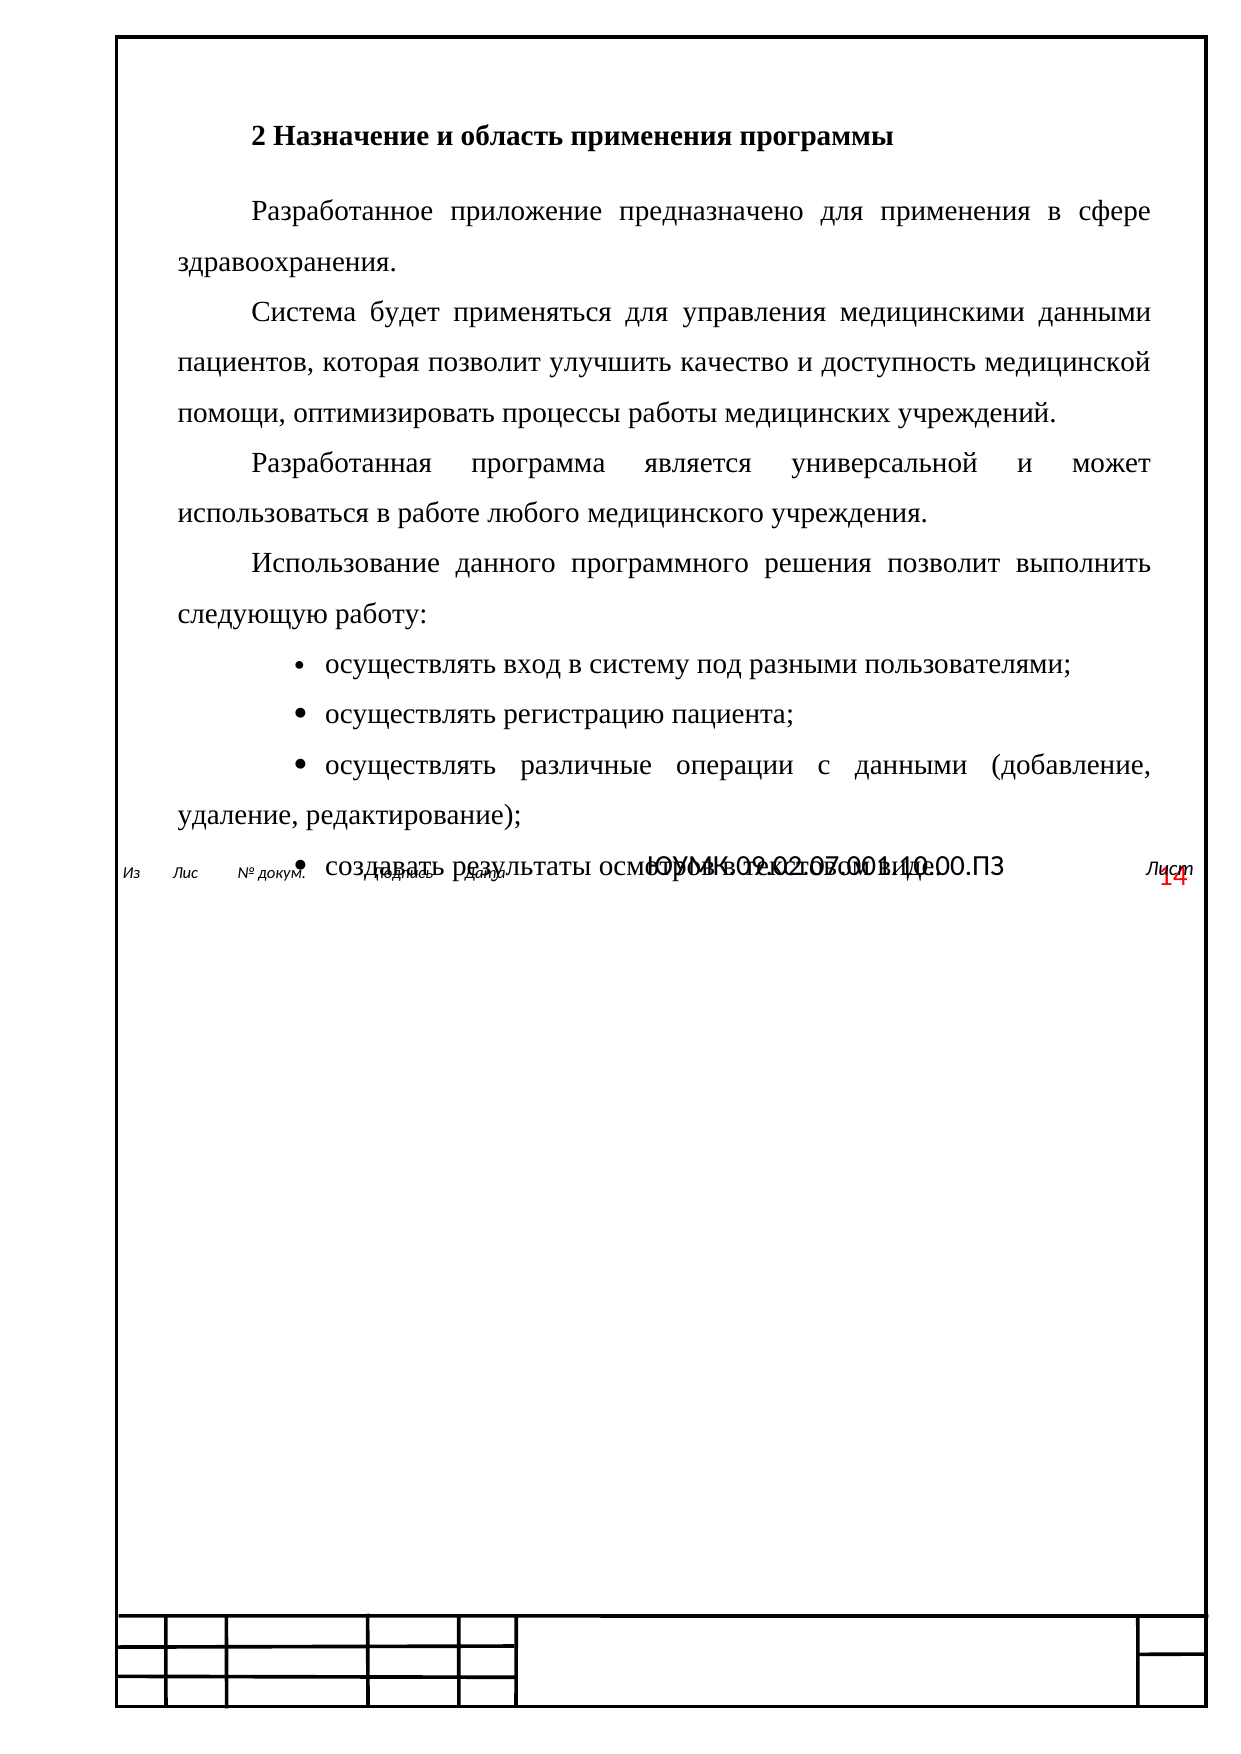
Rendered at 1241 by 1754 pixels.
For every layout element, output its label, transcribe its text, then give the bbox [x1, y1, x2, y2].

text 2 Назначение и область применения программы [177, 118, 1152, 152]
text Разработанное приложение предназначено для применения в сфере здравоохранения. [177, 193, 1152, 277]
text Использование данного программного решения позволит выполнить следующую работу: [177, 546, 1152, 629]
text Система будет применяться для управления медицинскими данными пациентов, которая позволит улучшить качество и доступность медицинской помощи, оптимизировать процессы работы медицинских учреждений. [177, 378, 1152, 428]
text Разработанная программа является универсальной и может использоваться в работе любого медицинского учреждения. [177, 445, 1152, 529]
list создавать результаты осмотров в текстовом виде. [177, 848, 1152, 881]
text Система будет применяться для управления медицинскими данными пациентов, которая позволит улучшить качество и доступность медицинской помощи, оптимизировать процессы работы медицинских учреждений. [177, 294, 1152, 344]
list осуществлять регистрацию пациента; [177, 697, 1152, 730]
list осуществлять различные операции с данными (добавление, удаление, редактирование); [177, 747, 1152, 831]
list осуществлять вход в систему под разными пользователями; [177, 646, 1152, 680]
